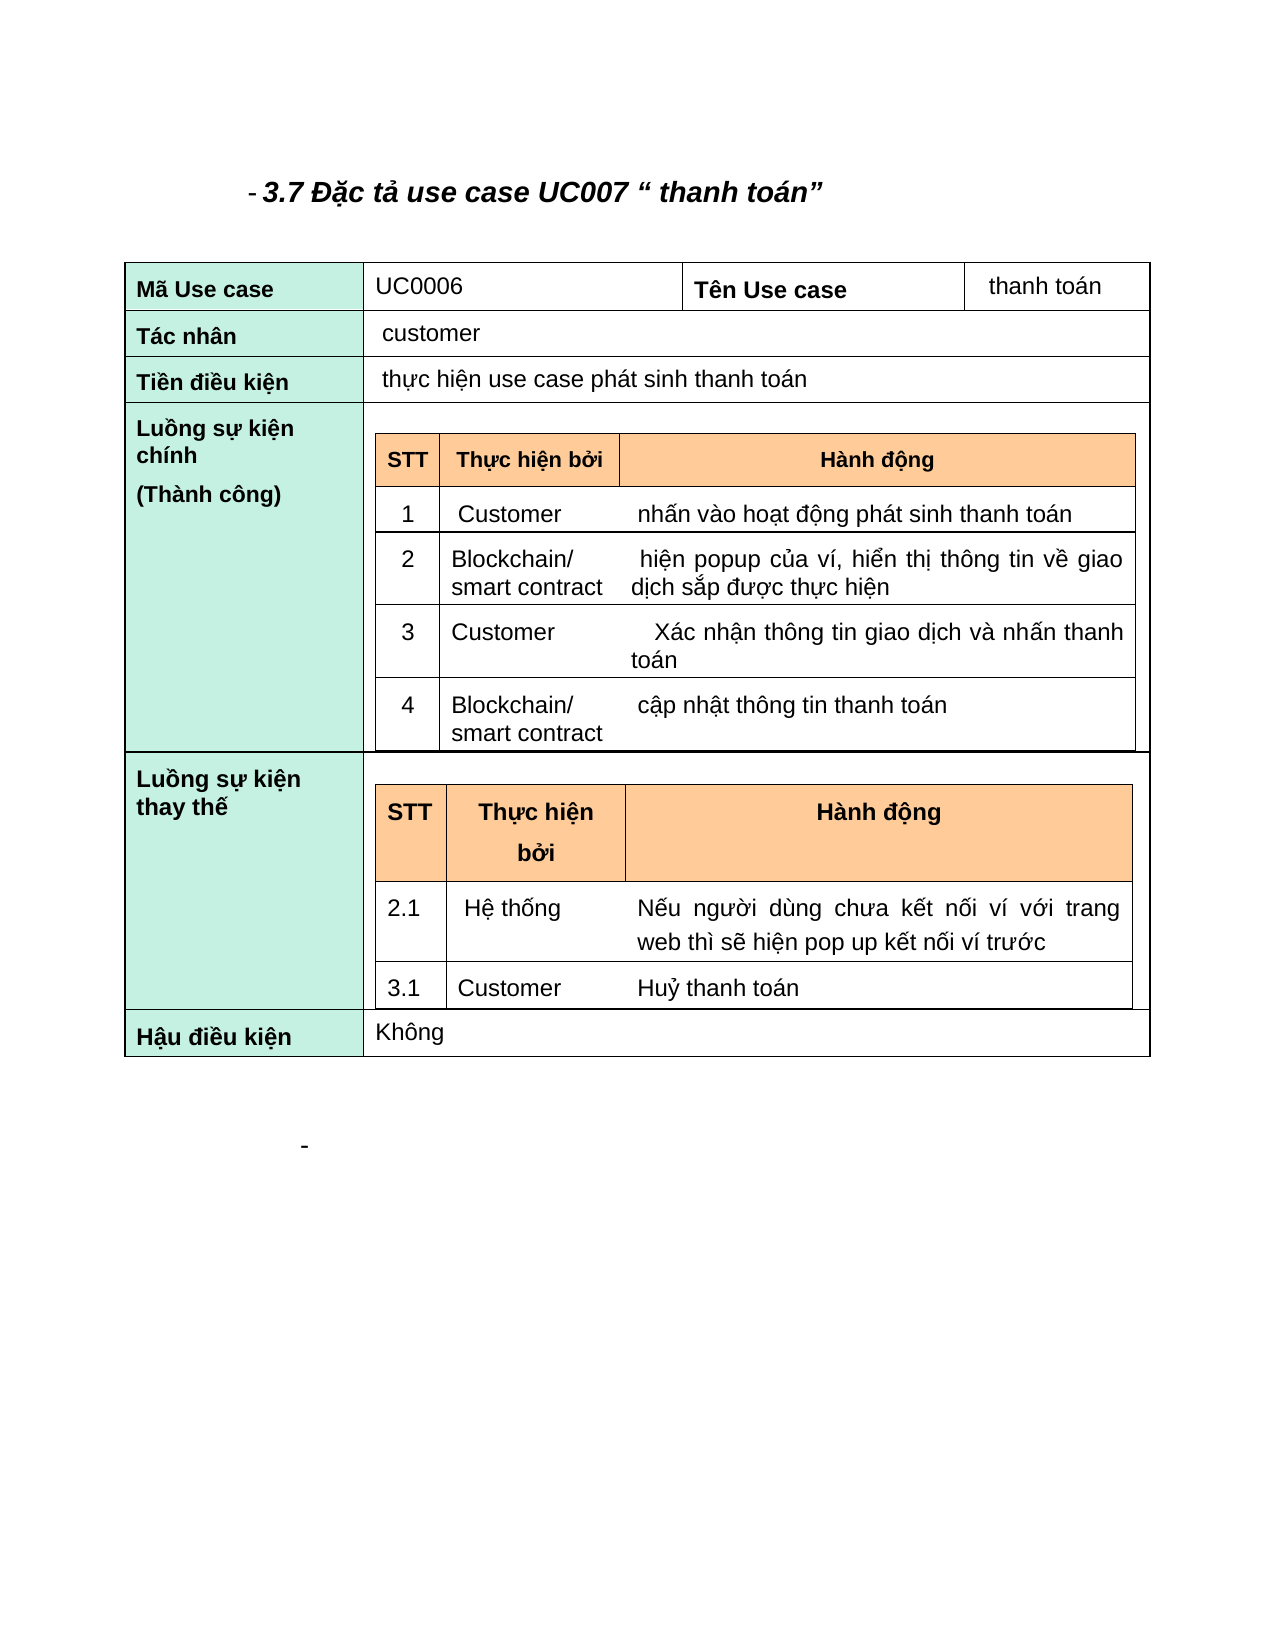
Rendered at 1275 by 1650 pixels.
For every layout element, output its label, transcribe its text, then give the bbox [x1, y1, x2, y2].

table_cell Luồng sự kiện chính (Thành công) [126, 403, 363, 751]
table_header thanh toán [965, 263, 1149, 309]
table_cell [364, 403, 1149, 751]
table_cell Hậu điều kiện [126, 1010, 363, 1056]
table_header Tên Use case [683, 263, 964, 309]
table_header Mã Use case [126, 263, 363, 309]
table_cell [364, 753, 1149, 1009]
table_cell thực hiện use case phát sinh thanh toán [364, 357, 1149, 402]
table_cell Không [364, 1010, 1149, 1056]
table_header UC0006 [364, 263, 682, 309]
table_cell customer [364, 311, 1149, 356]
table_cell Luồng sự kiện thay thế [126, 753, 363, 1009]
table_cell Tiền điều kiện [126, 357, 363, 402]
subtitle 3.7 Đặc tả use case UC007 “ thanh toán” [247, 175, 1087, 208]
table_cell Tác nhân [126, 311, 363, 356]
